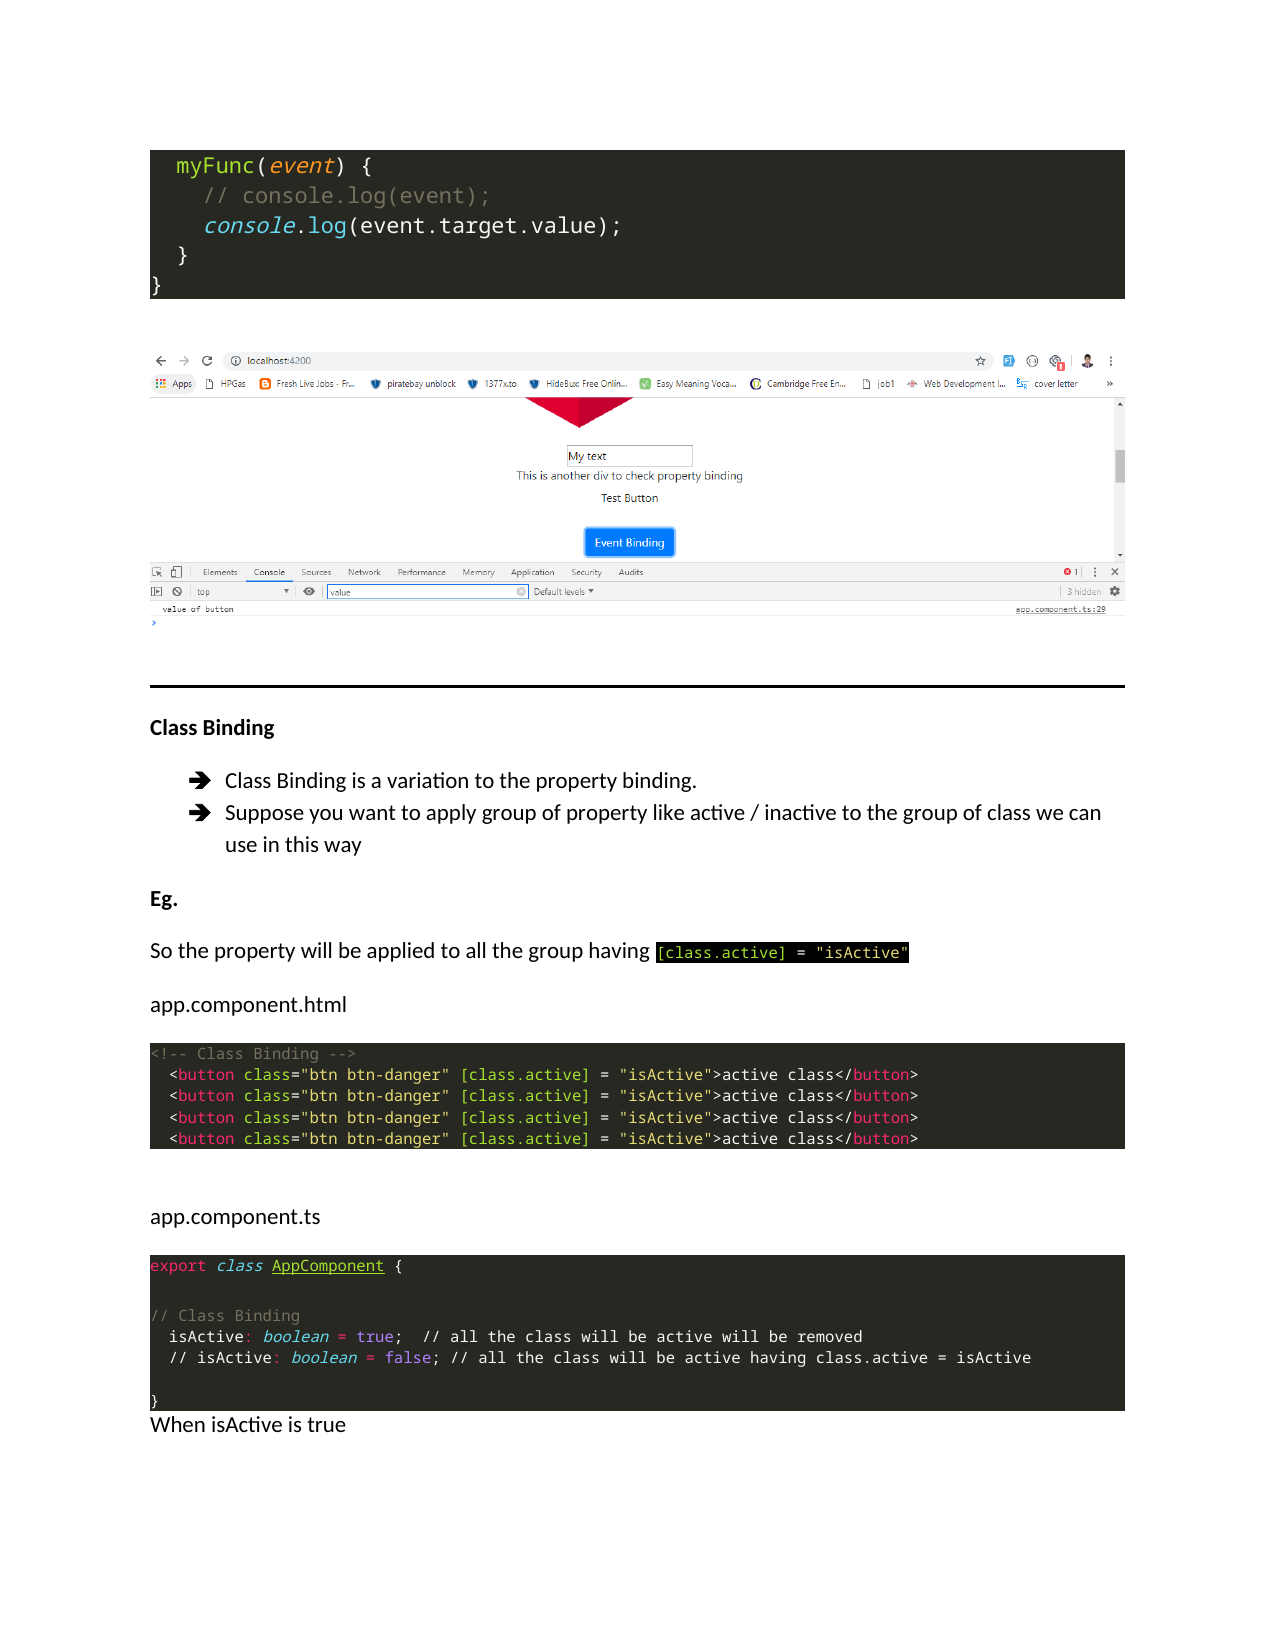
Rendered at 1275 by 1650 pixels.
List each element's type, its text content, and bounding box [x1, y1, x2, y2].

text isActive: boolean = true; // all the class will be active will be removed [150, 1326, 1125, 1347]
text } [150, 1389, 1125, 1411]
text // Class Binding [150, 1304, 1125, 1326]
text } [150, 269, 1125, 299]
text export class AppComponent { [150, 1255, 1125, 1276]
text <!-- Class Binding --> [150, 1043, 1125, 1064]
text // console.log(event); [150, 180, 1125, 209]
text So the property will be applied to all the group having [class.active] = "isActive" [150, 937, 1125, 965]
text Class Binding [150, 713, 1125, 741]
text } [150, 239, 1125, 269]
list Class Binding is a variation to the property binding. [187, 766, 1125, 794]
text myFunc(event) { [150, 150, 1125, 180]
text app.component.ts [150, 1202, 1125, 1230]
text console.log(event.target.value); [150, 209, 1125, 239]
text <button class="btn btn-danger" [class.active] = "isActive">active class</button> [150, 1085, 1125, 1106]
text <button class="btn btn-danger" [class.active] = "isActive">active class</button> [150, 1064, 1125, 1085]
text When isActive is true [150, 1411, 1125, 1438]
text // isActive: boolean = false; // all the class will be active having class.active = isActive [150, 1347, 1125, 1368]
list Suppose you want to apply group of property like active / inactive to the group of class we can use in this way [187, 798, 1125, 859]
text app.component.html [150, 990, 1125, 1018]
picture [150, 352, 1125, 683]
text <button class="btn btn-danger" [class.active] = "isActive">active class</button> [150, 1106, 1125, 1128]
text <button class="btn btn-danger" [class.active] = "isActive">active class</button> [150, 1128, 1125, 1149]
text Eg. [150, 884, 1125, 912]
